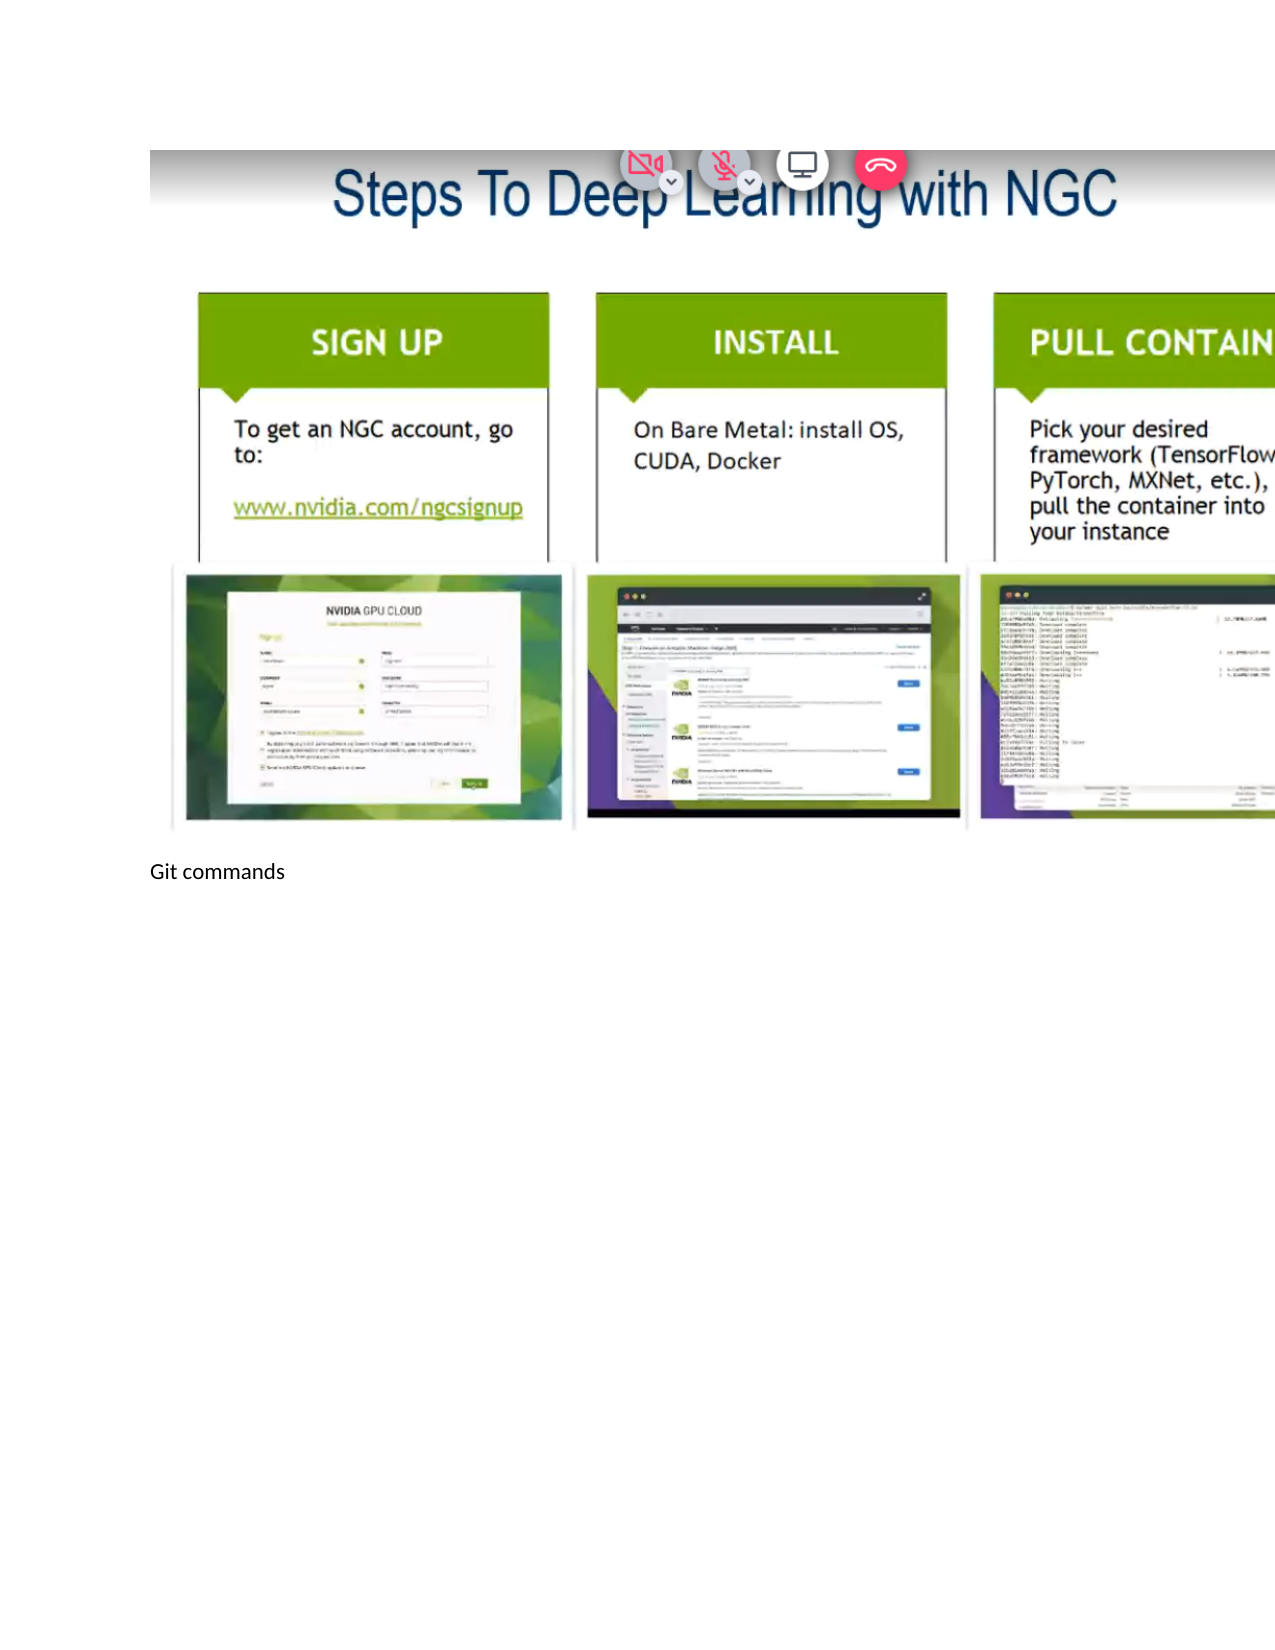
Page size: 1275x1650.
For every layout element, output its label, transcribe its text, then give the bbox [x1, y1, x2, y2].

picture [150, 150, 1275, 839]
text Git commands [150, 857, 1125, 885]
